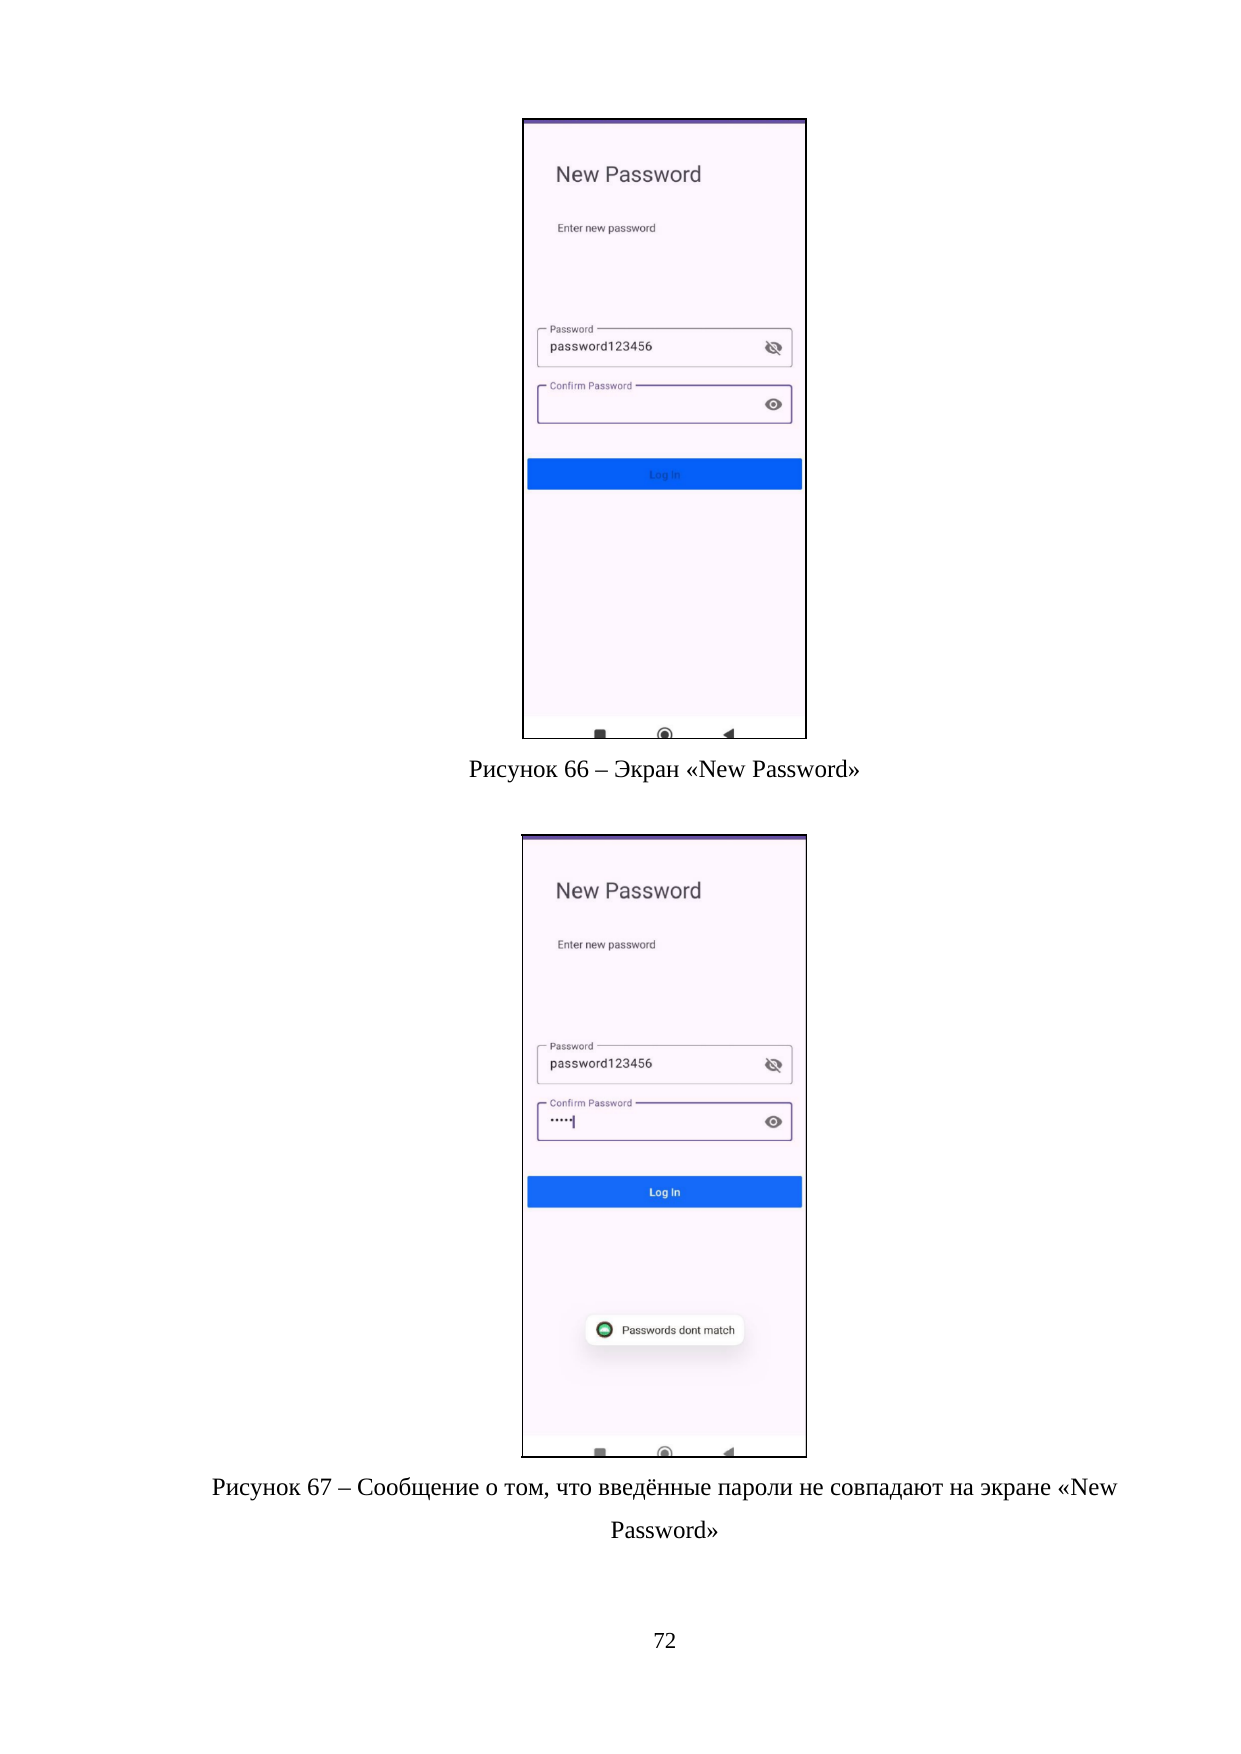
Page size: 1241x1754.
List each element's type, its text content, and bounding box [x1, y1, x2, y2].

picture [523, 836, 806, 1456]
picture [524, 120, 805, 738]
